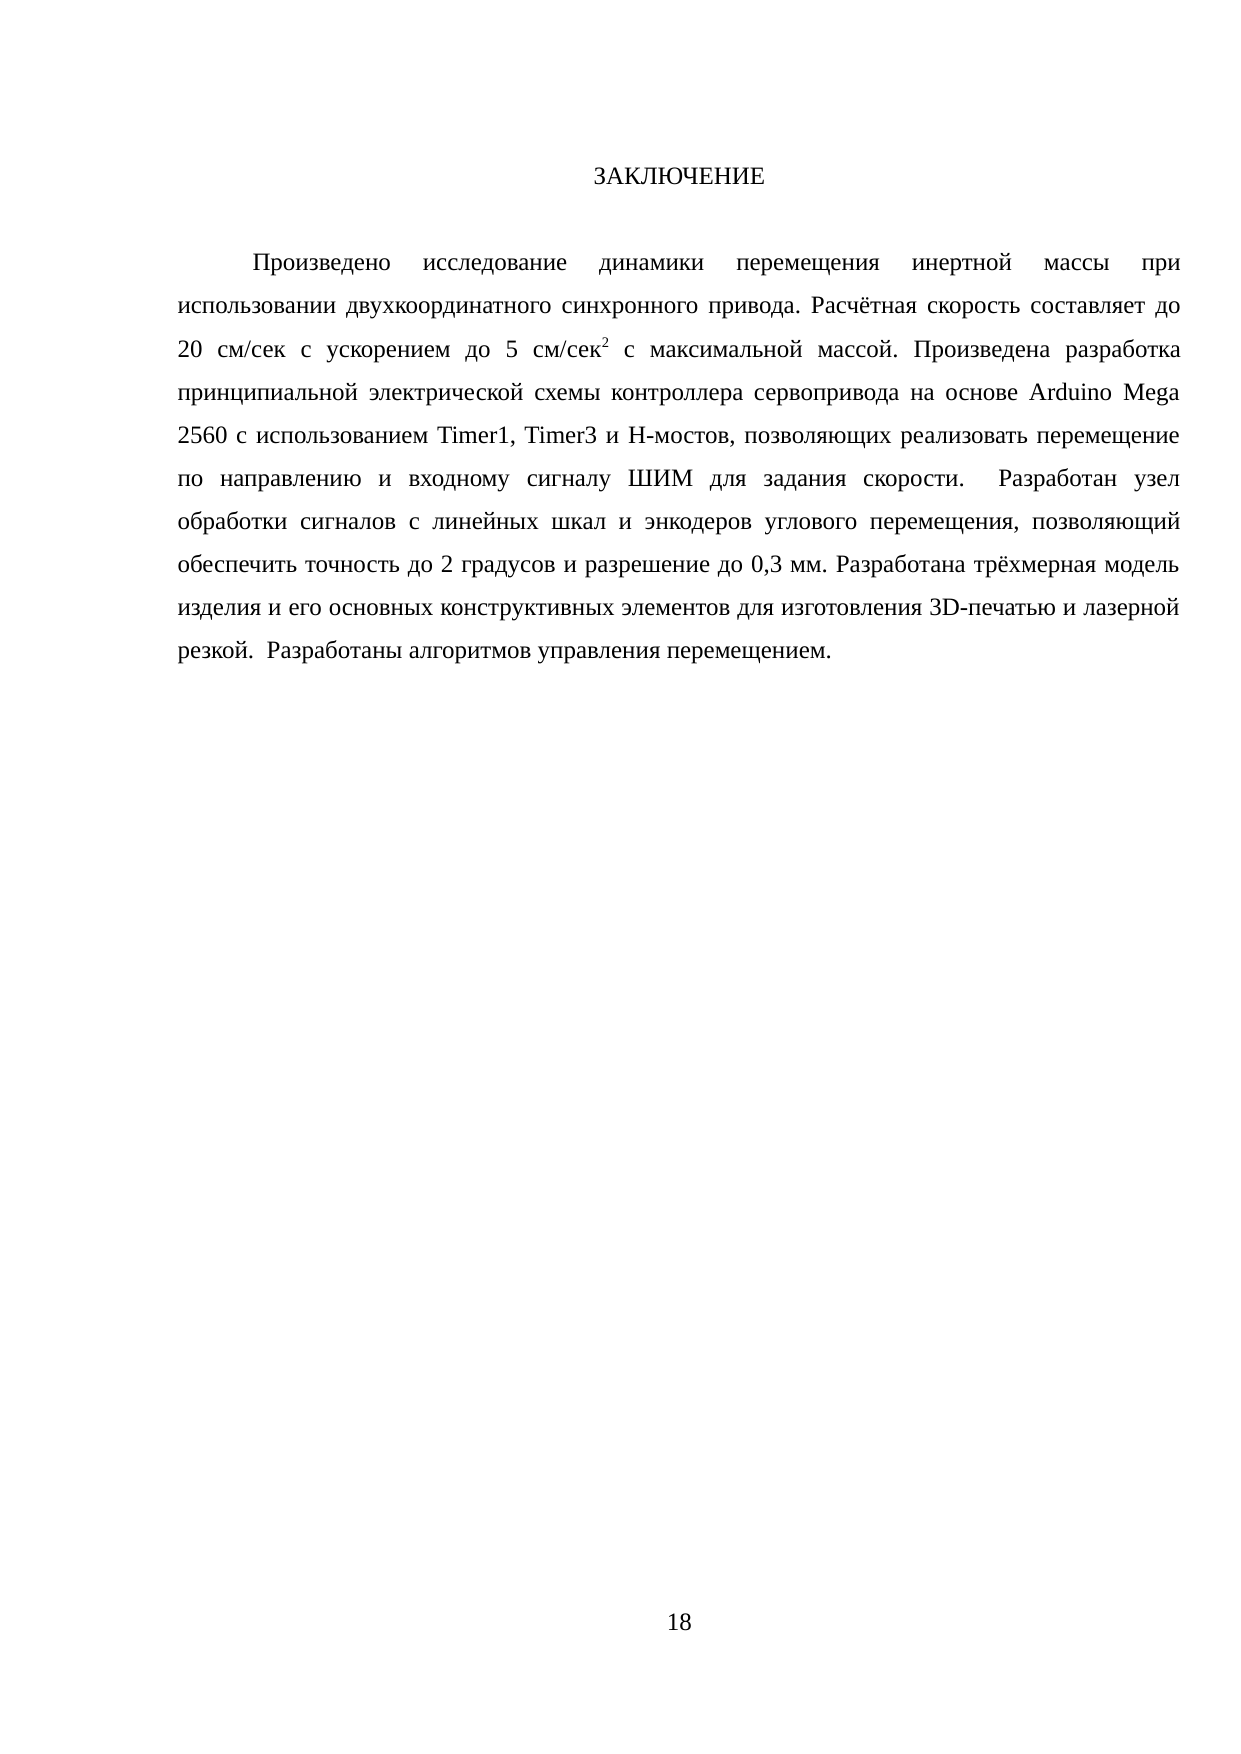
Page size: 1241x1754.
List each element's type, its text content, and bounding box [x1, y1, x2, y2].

list ЗАКЛЮЧЕНИЕ [177, 161, 1181, 233]
